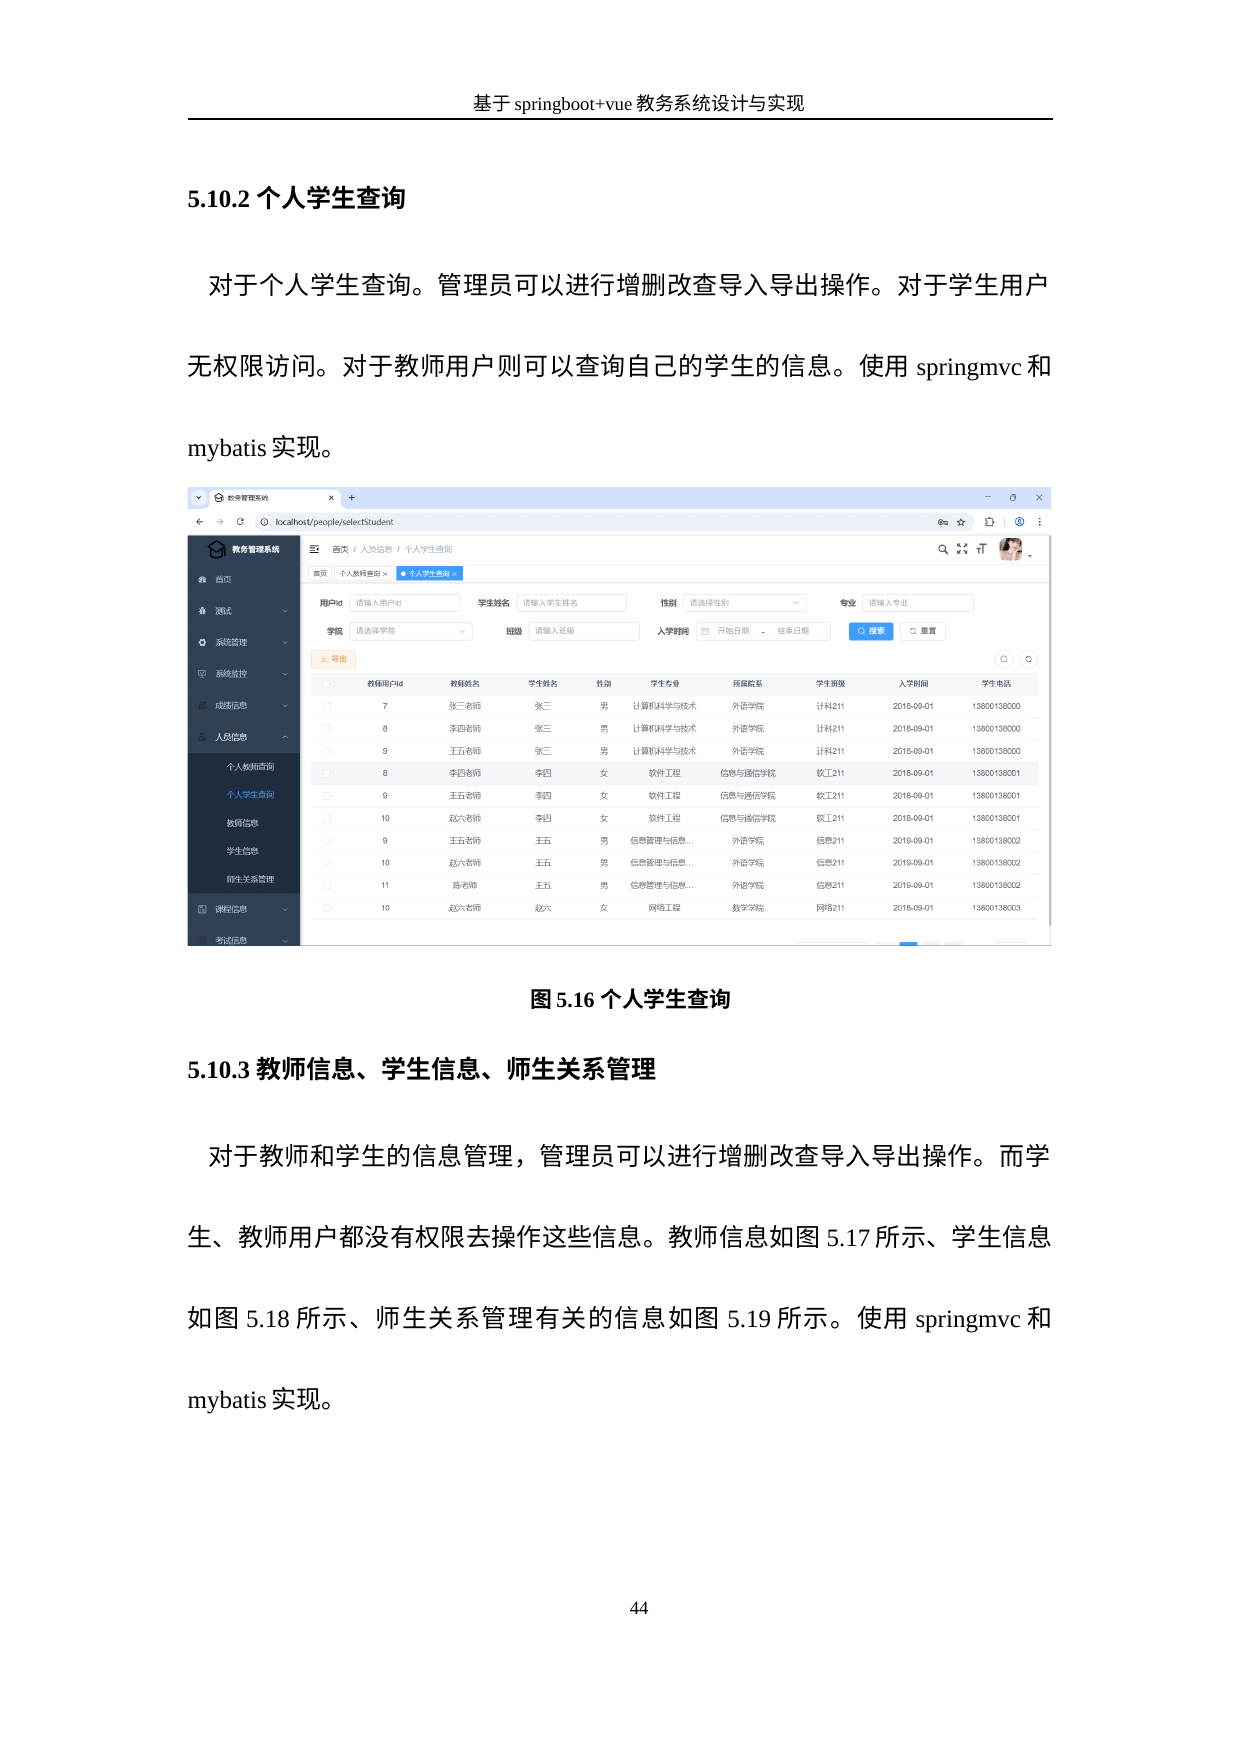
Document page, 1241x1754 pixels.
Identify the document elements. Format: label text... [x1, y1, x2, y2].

subtitle 5.10.3 教师信息、学生信息、师生关系管理 [187, 1035, 1053, 1100]
text 对于教师和学生的信息管理，管理员可以进行增删改查导入导出操作。而学生、教师用户都没有权限去操作这些信息。教师信息如图5.17所示、学生信息如图5.18所示、师生关系管理有关的信息如图5.19所示。使用springmvc和mybatis实现。 [187, 1122, 1053, 1430]
subtitle 5.10.2 个人学生查询 [187, 164, 1053, 229]
text 对于个人学生查询。管理员可以进行增删改查导入导出操作。对于学生用户无权限访问。对于教师用户则可以查询自己的学生的信息。使用springmvc和mybatis实现。 [187, 251, 1053, 478]
picture [187, 487, 1052, 946]
text 图5.16 个人学生查询 [187, 982, 1053, 1014]
